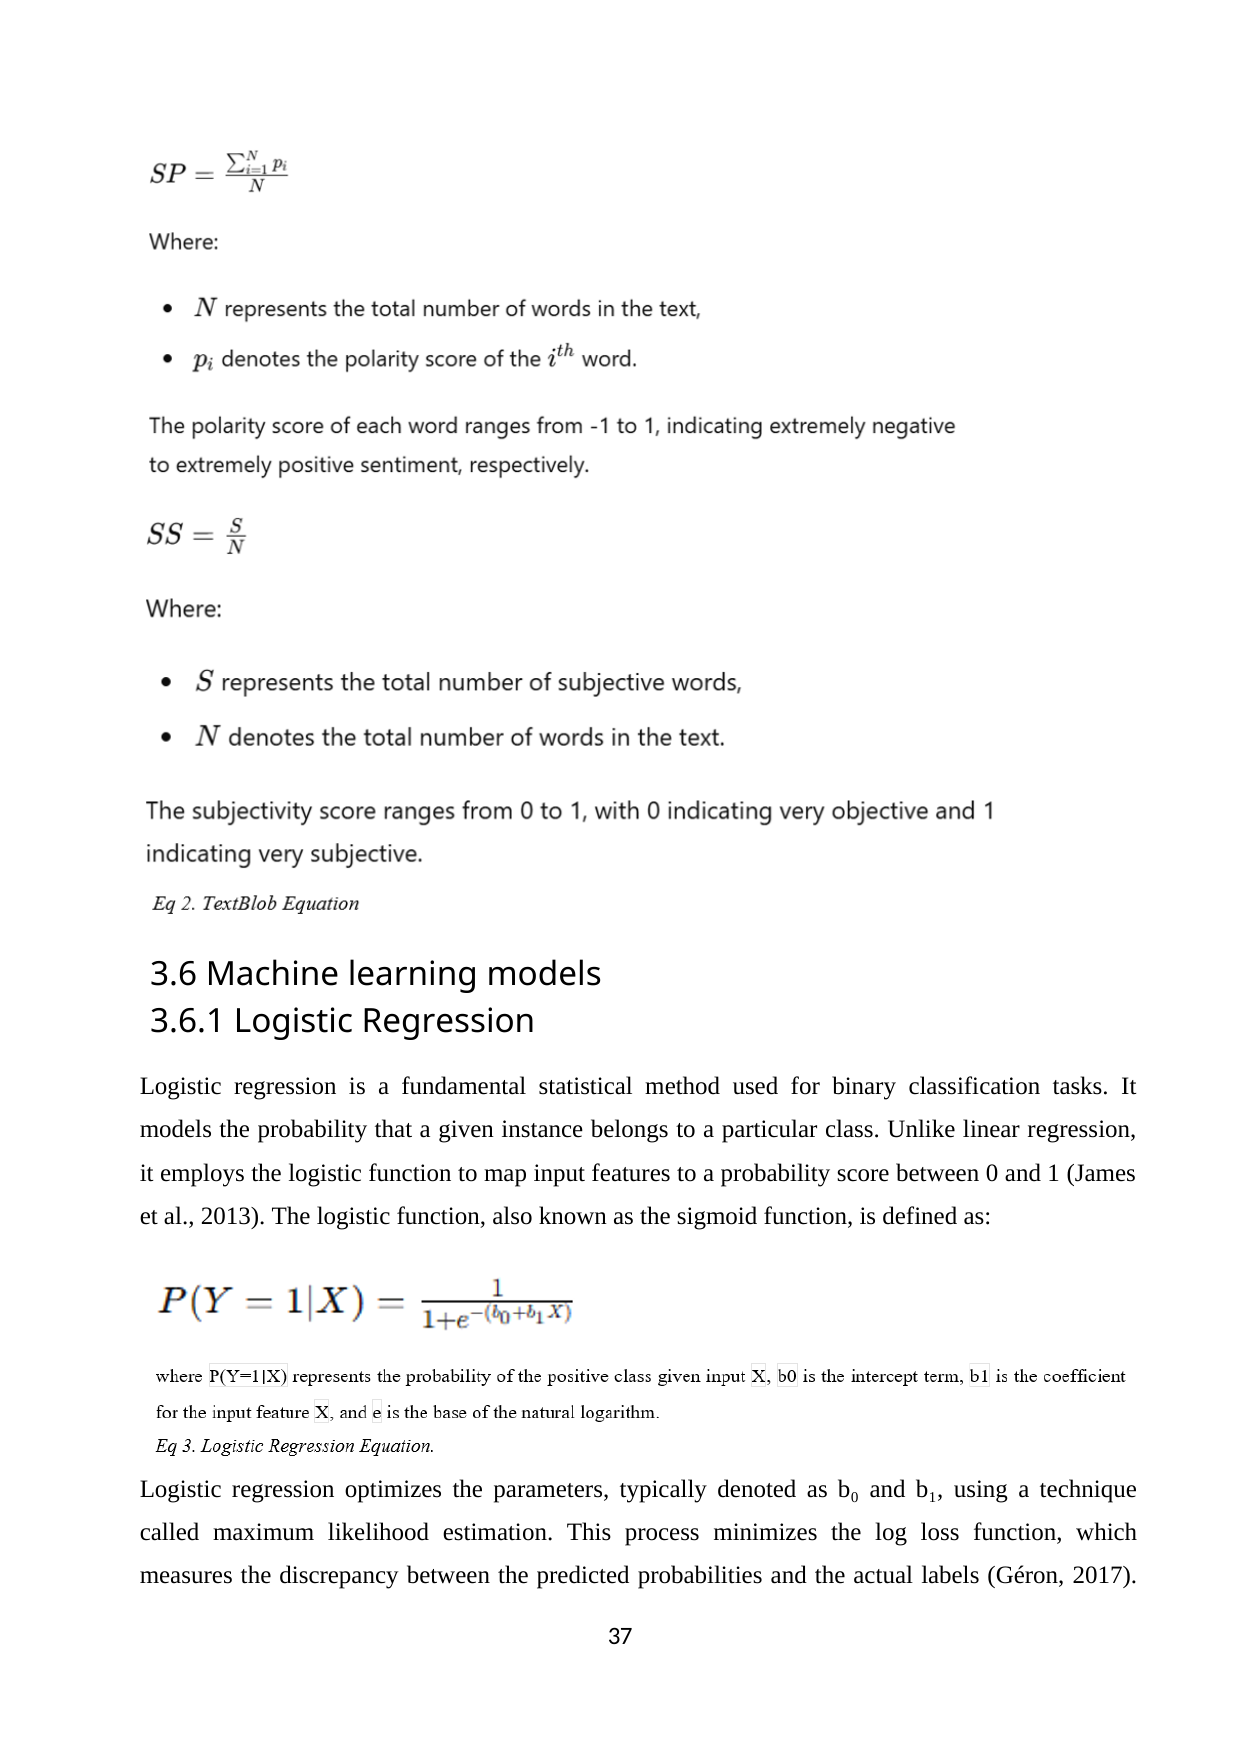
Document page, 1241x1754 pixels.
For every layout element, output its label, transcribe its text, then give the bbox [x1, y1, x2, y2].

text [139, 1474, 1138, 1589]
subtitle 3.6 Machine learning models [150, 949, 1138, 995]
picture [139, 1272, 1139, 1459]
picture [139, 145, 1139, 919]
subtitle 3.6.1 Logistic Regression [150, 997, 1138, 1043]
text Logistic regression is a fundamental statistical method used for binary classification tasks. It models the probability that a given instance belongs to a particular class. Unlike linear regression, it employs the logistic function to map input features to a probability score between 0 and 1 (James et al., 2013). The logistic function, also known as the sigmoid function, is defined as: [139, 1071, 1138, 1229]
